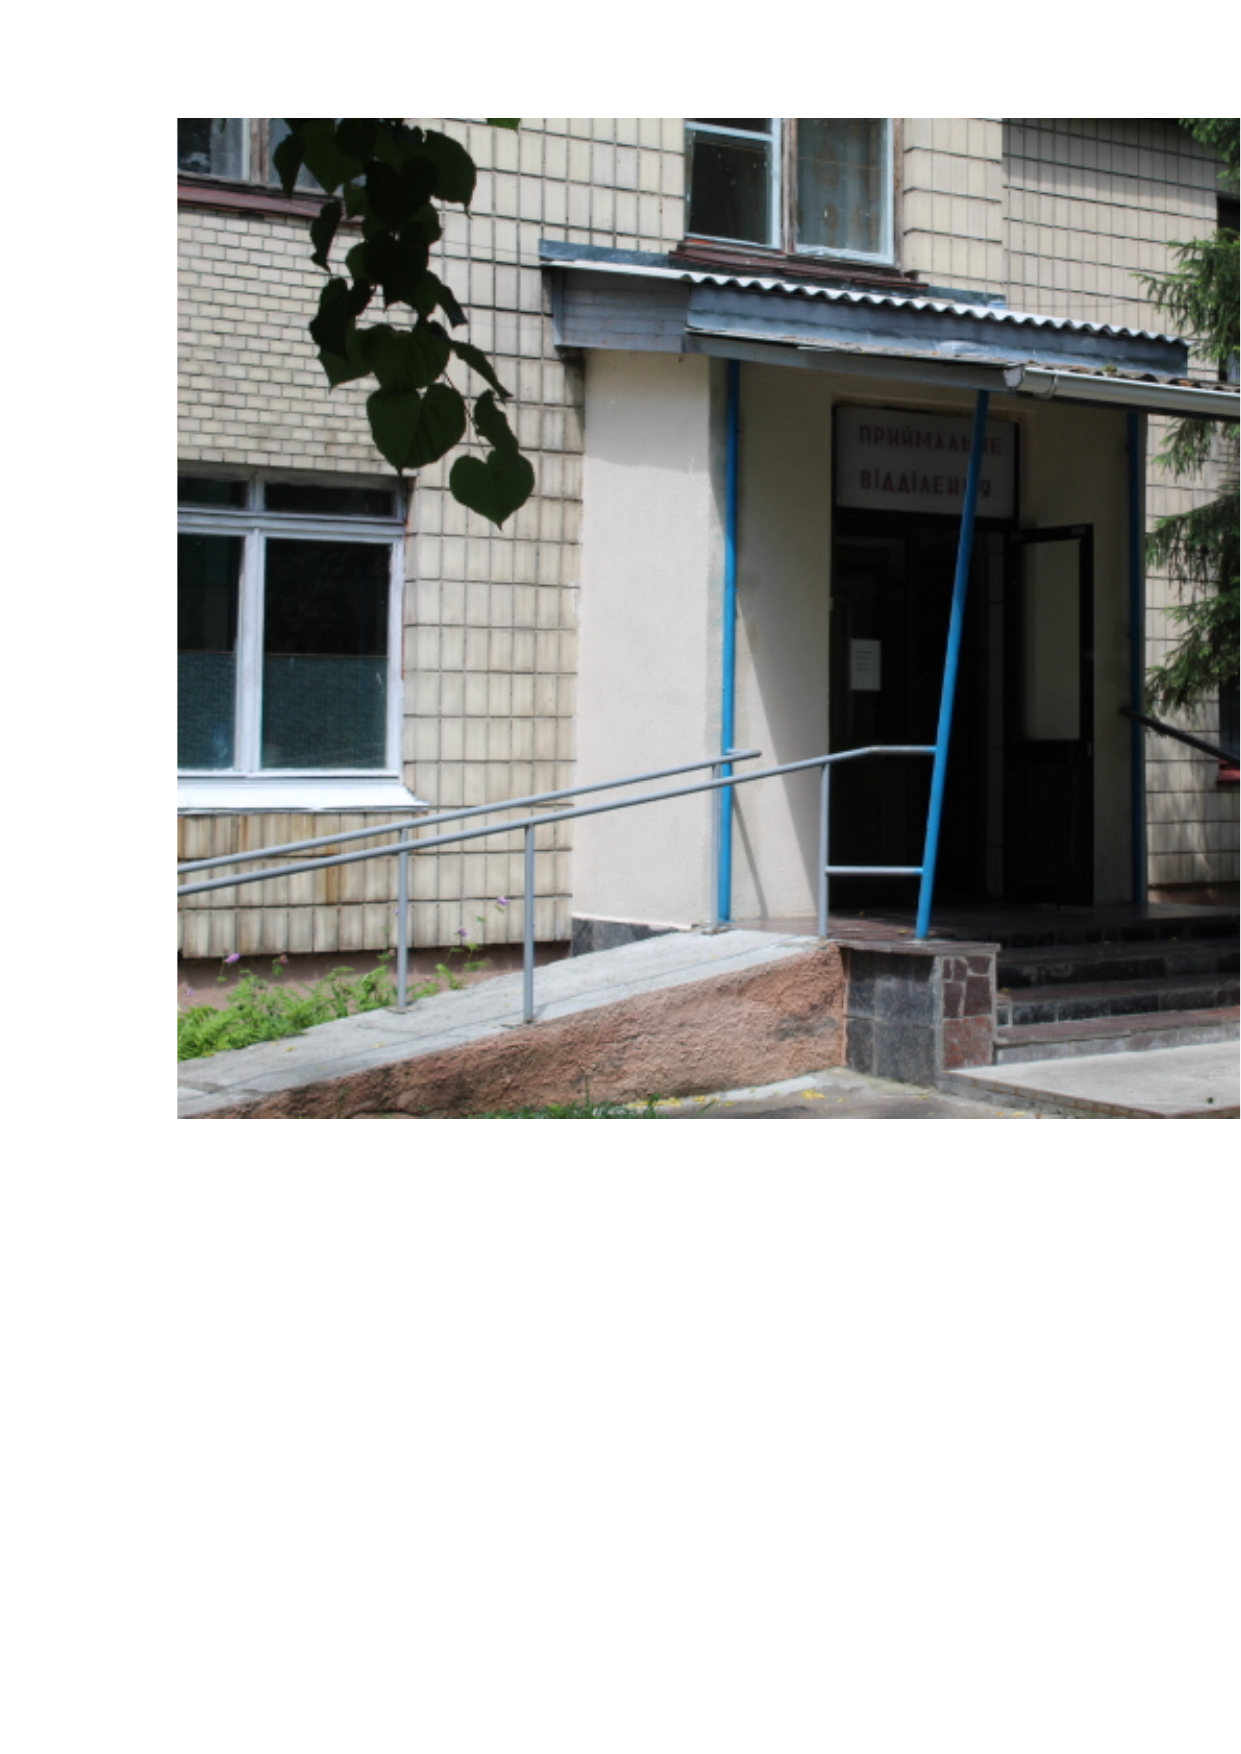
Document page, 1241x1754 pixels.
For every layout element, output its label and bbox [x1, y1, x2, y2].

picture [177, 118, 1241, 1119]
